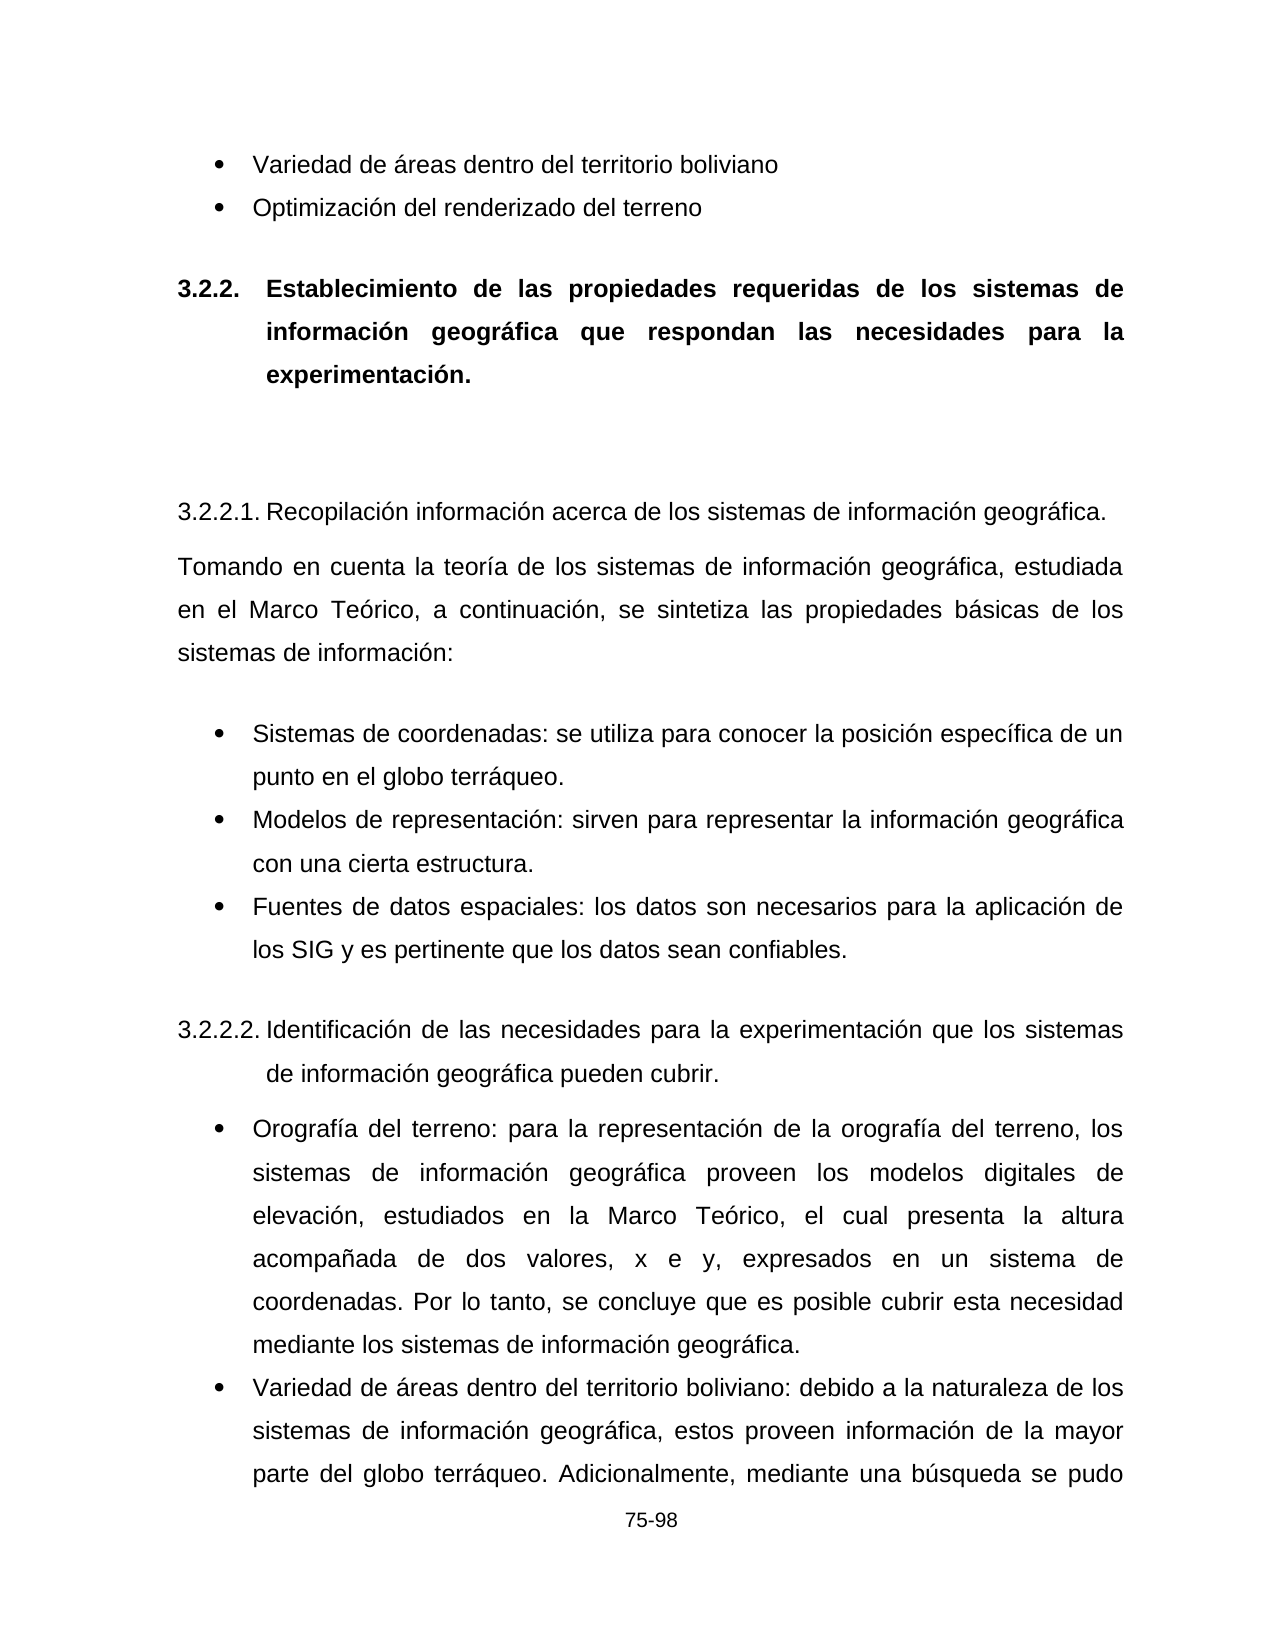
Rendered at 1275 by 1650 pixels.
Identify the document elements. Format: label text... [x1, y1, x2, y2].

list Modelos de representación: sirven para representar la información geográfica con una cierta estructura. [215, 805, 1125, 877]
list Variedad de áreas dentro del territorio boliviano [215, 150, 1125, 179]
text Recopilación información acerca de los sistemas de información geográfica. [177, 496, 1125, 525]
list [215, 1373, 1125, 1488]
list Orografía del terreno: para la representación de la orografía del terreno, los sistemas de información geográfica proveen los modelos digitales de elevación, estudiados en la Marco Teórico, el cual presenta la altura acompañada de dos valores, x e y, expresados en un sistema de coordenadas. Por lo tanto, se concluye que es posible cubrir esta necesidad mediante los sistemas de información geográfica. [215, 1114, 1125, 1359]
text Tomando en cuenta la teoría de los sistemas de información geográfica, estudiada en el Marco Teórico, a continuación, se sintetiza las propiedades básicas de los sistemas de información: [177, 552, 1125, 667]
text Identificación de las necesidades para la experimentación que los sistemas de información geográfica pueden cubrir. [177, 1016, 1125, 1087]
text Establecimiento de las propiedades requeridas de los sistemas de información geográfica que respondan las necesidades para la experimentación. [177, 274, 1125, 389]
list Fuentes de datos espaciales: los datos son necesarios para la aplicación de los SIG y es pertinente que los datos sean confiables. [215, 892, 1125, 964]
list Optimización del renderizado del terreno [215, 193, 1125, 222]
list Sistemas de coordenadas: se utiliza para conocer la posición específica de un punto en el globo terráqueo. [215, 719, 1125, 791]
